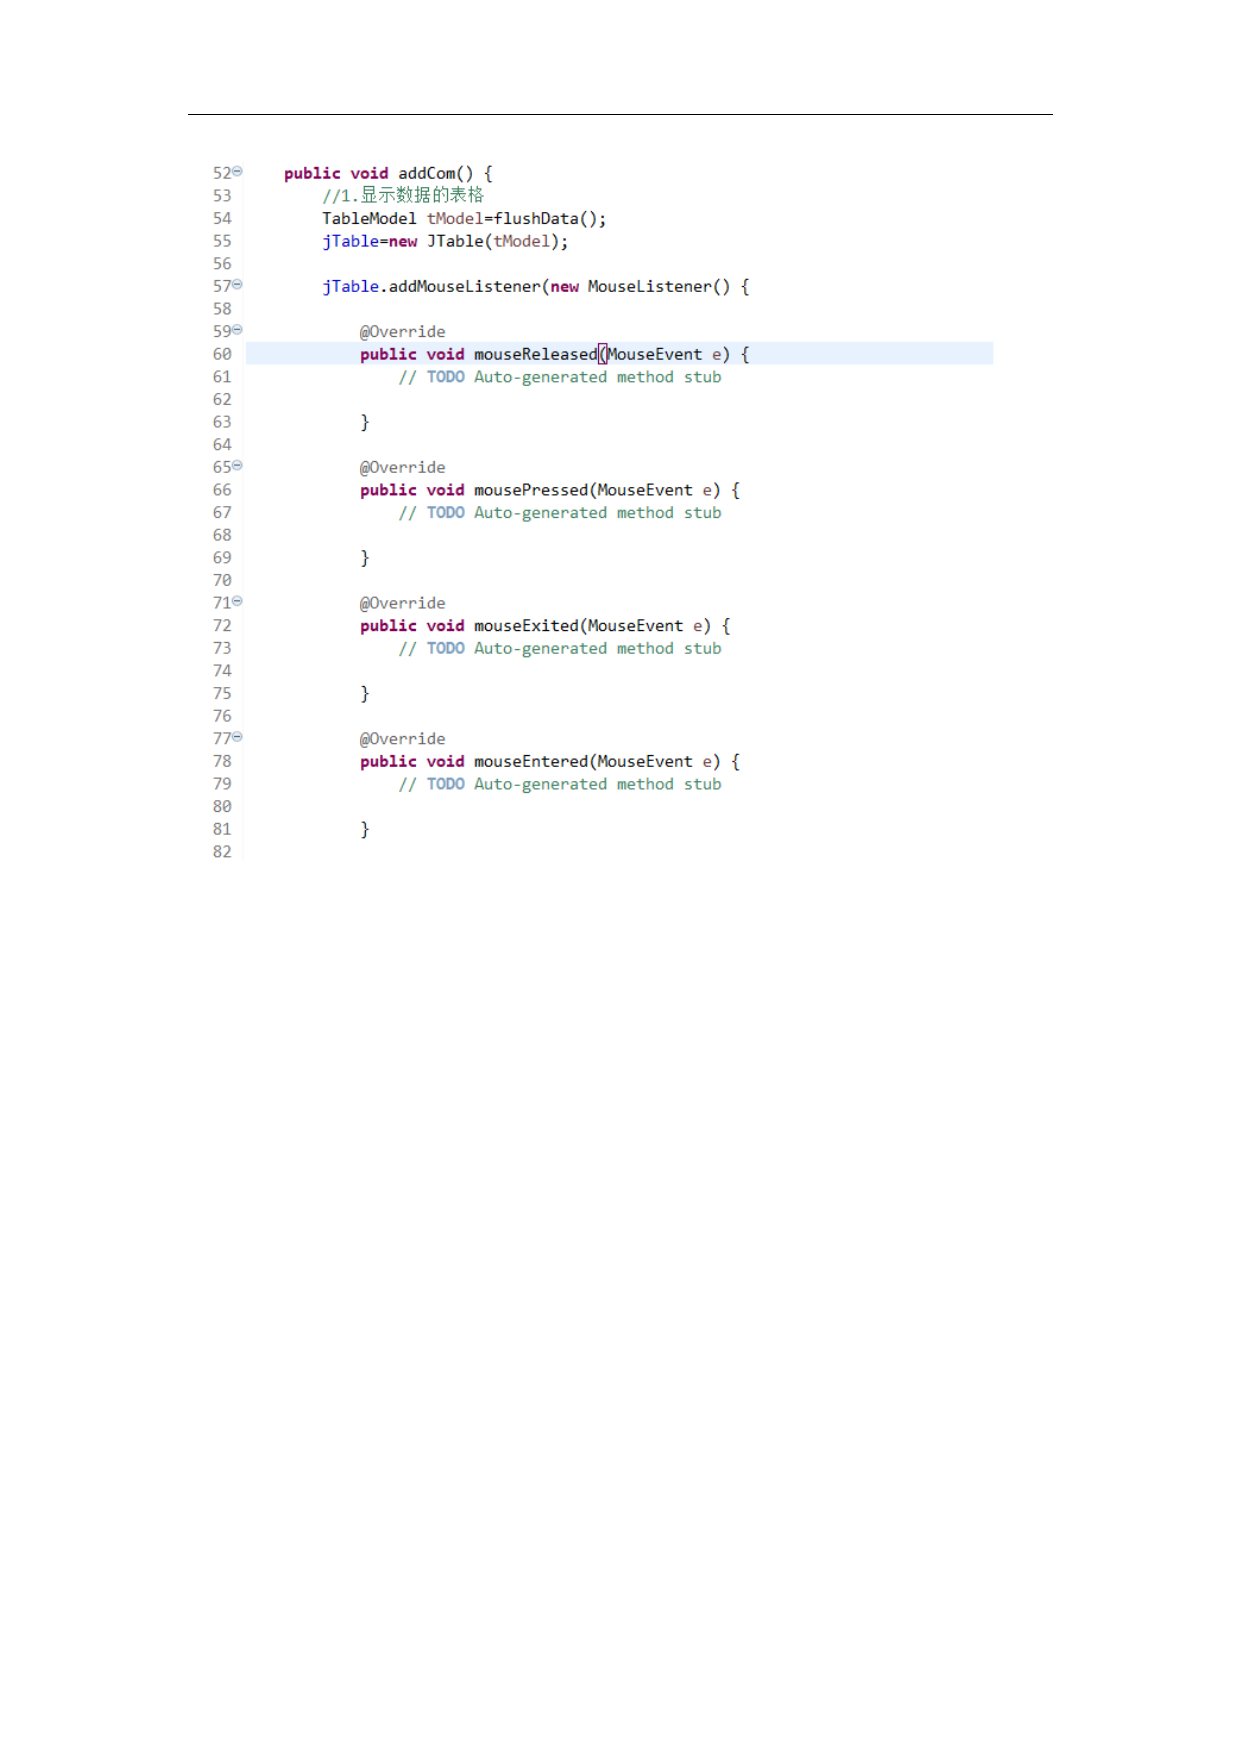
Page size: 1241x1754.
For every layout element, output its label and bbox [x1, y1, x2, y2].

picture [208, 162, 994, 861]
